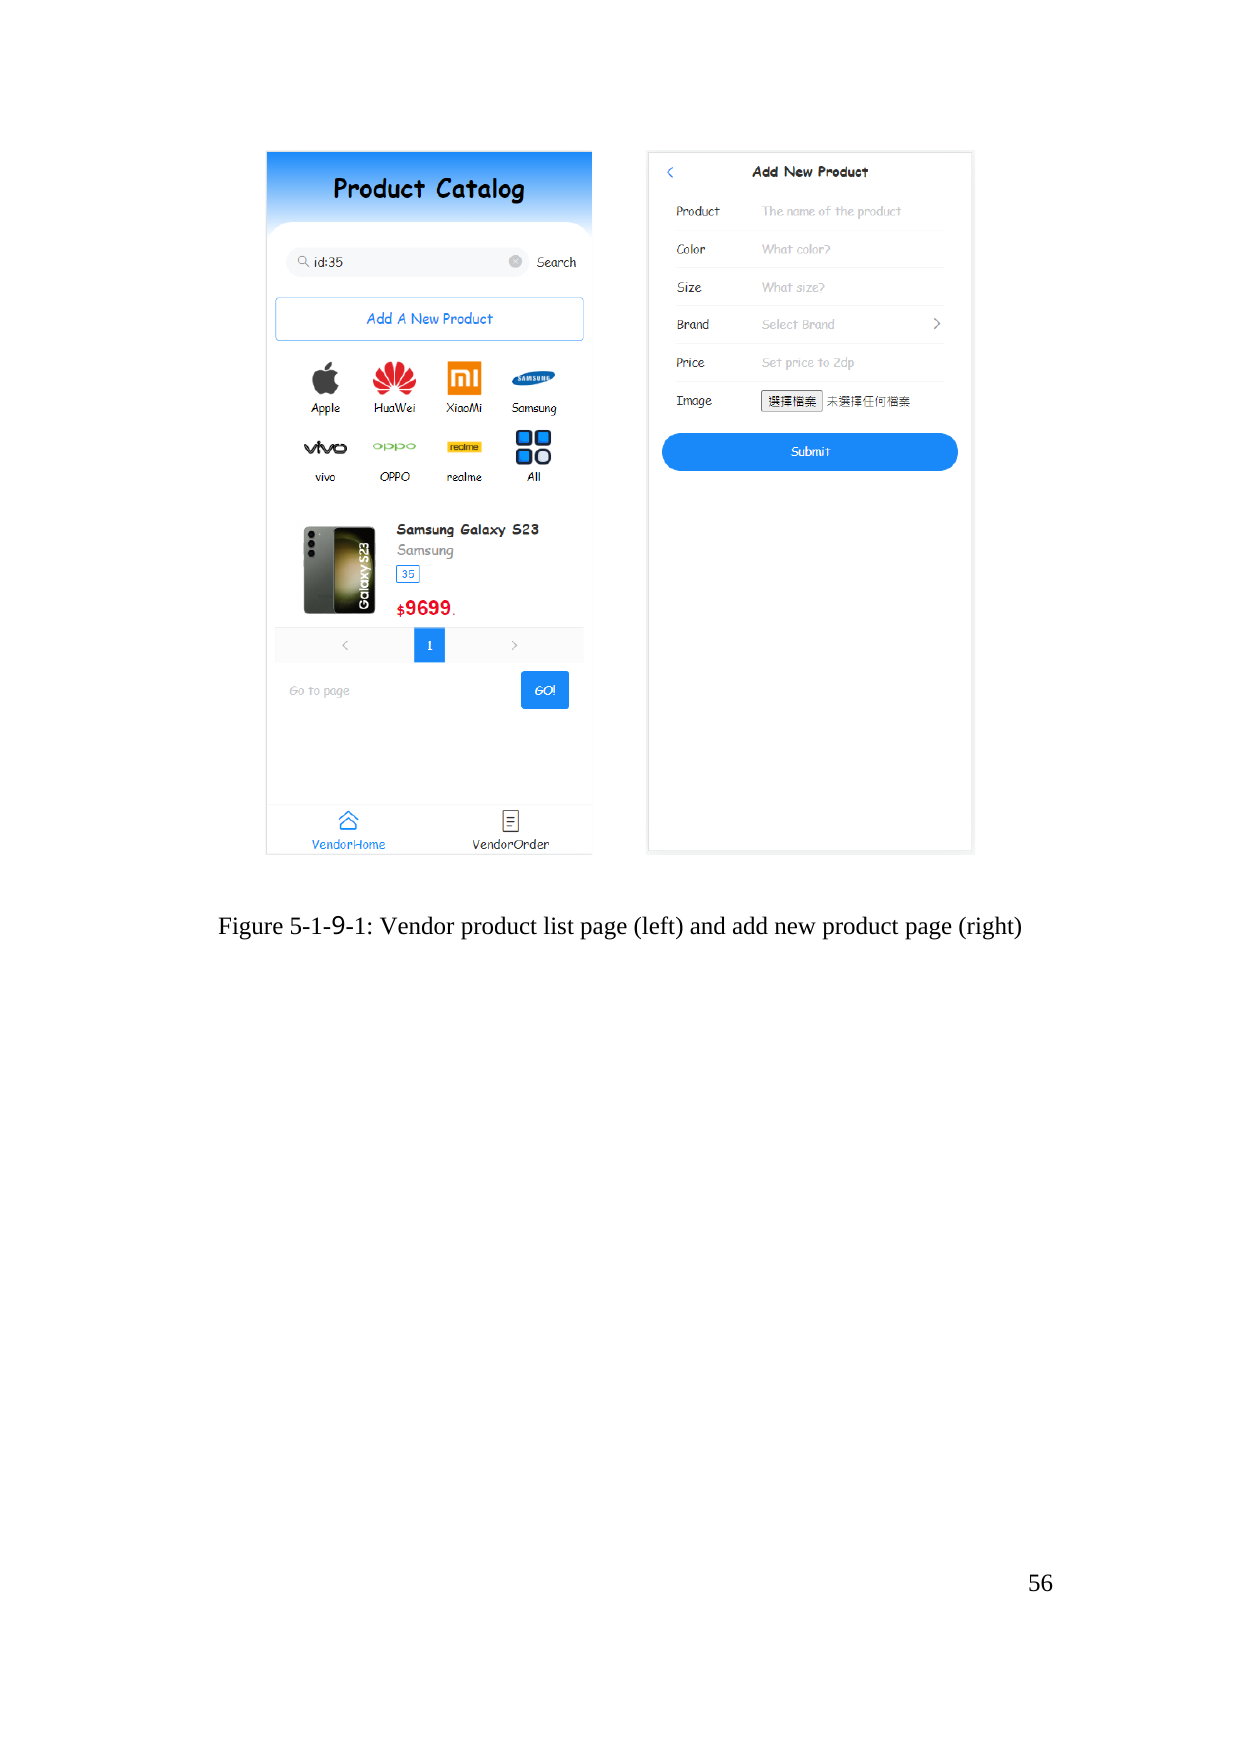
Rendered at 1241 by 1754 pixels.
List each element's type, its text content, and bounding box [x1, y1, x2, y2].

picture [645, 150, 976, 855]
text Figure 5-1-9-1: Vendor product list page (left) and add new product page (right) [187, 908, 1053, 942]
picture [265, 150, 593, 855]
